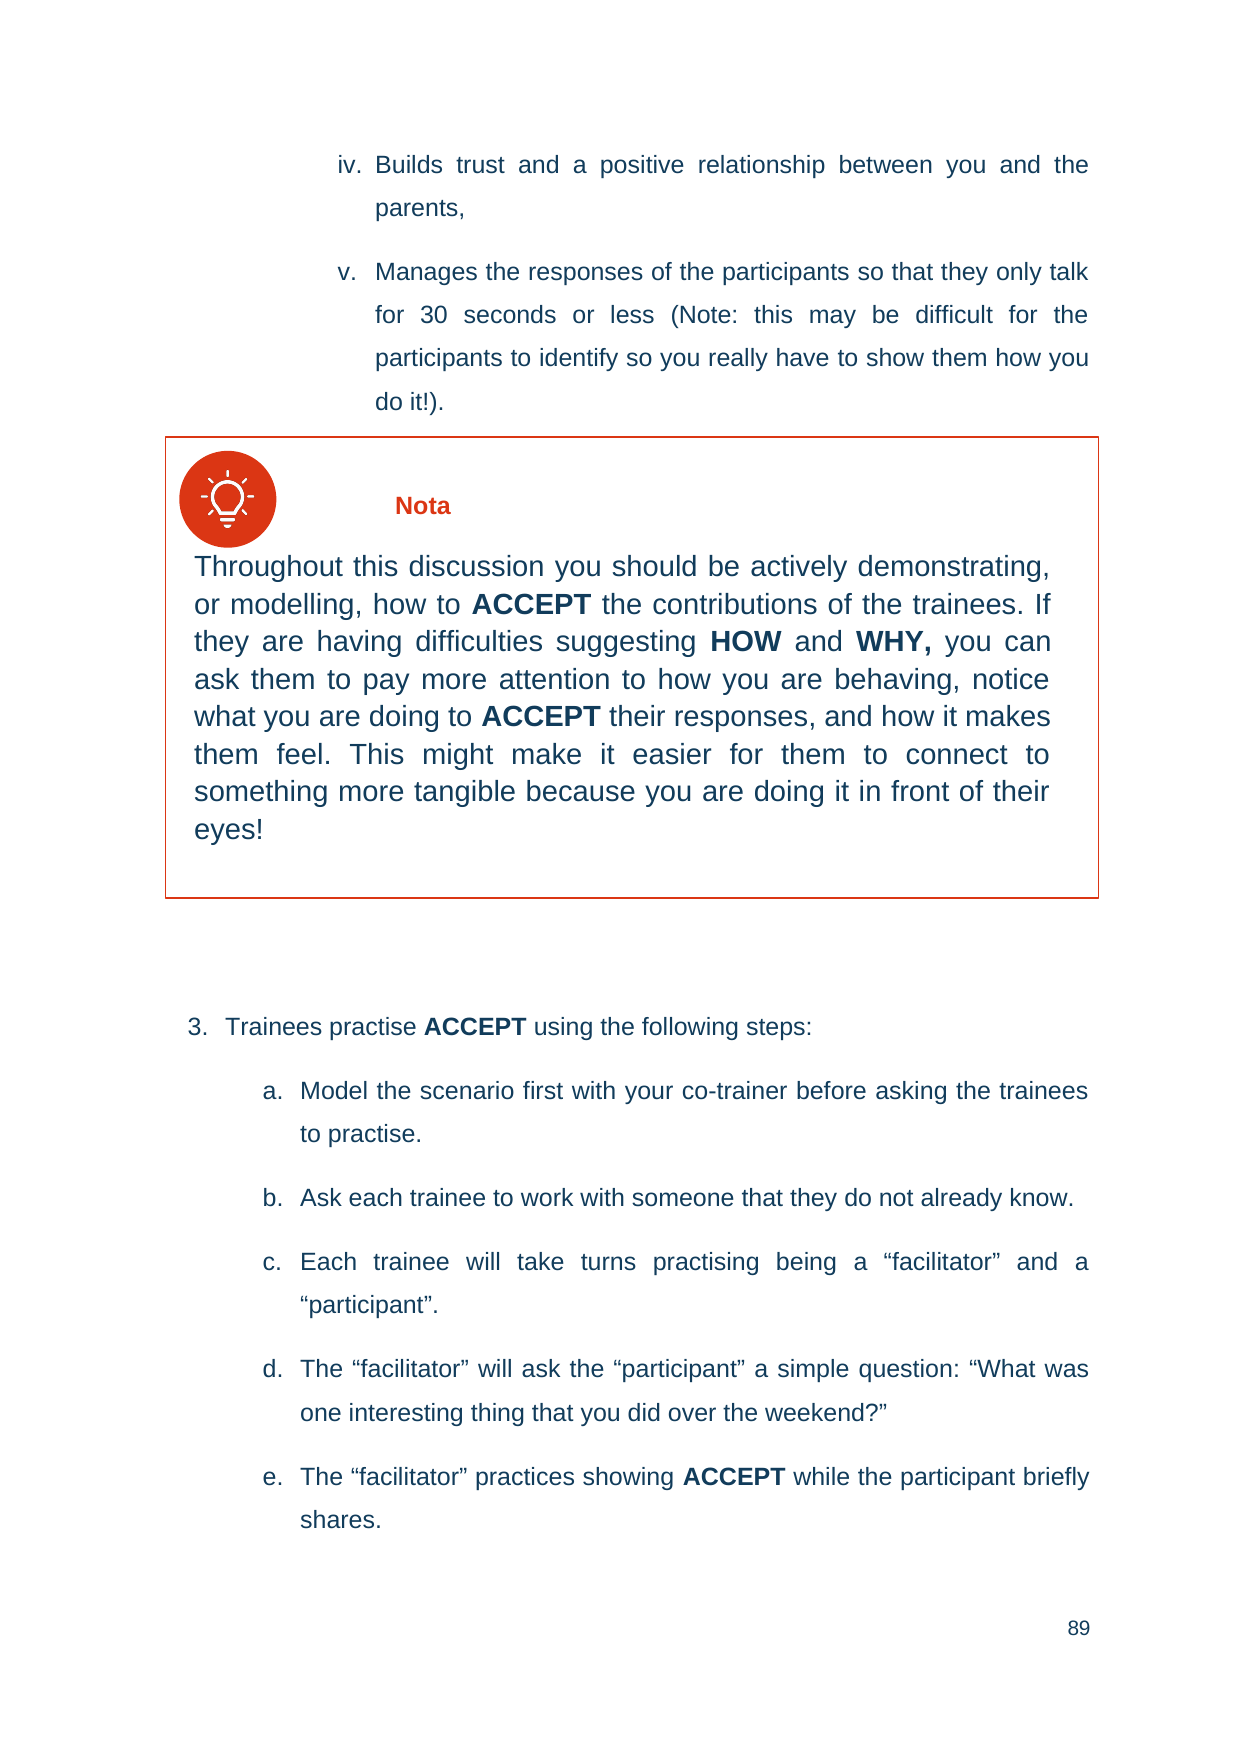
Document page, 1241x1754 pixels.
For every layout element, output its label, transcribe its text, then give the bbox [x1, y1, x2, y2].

list Trainees practise ACCEPT using the following steps: [187, 1012, 1090, 1041]
list Manages the responses of the participants so that they only talk for 30 seconds or less (Note: this may be difficult for the participants to identify so you really have to show them how you do it!). [337, 257, 1090, 415]
list Builds trust and a positive relationship between you and the parents, [337, 150, 1090, 222]
list The “facilitator” will ask the “participant” a simple question: “What was one interesting thing that you did over the weekend?” [262, 1354, 1090, 1426]
list The “facilitator” practices showing ACCEPT while the participant briefly shares. [262, 1461, 1090, 1533]
list Each trainee will take turns practising being a “facilitator” and a “participant”. [262, 1247, 1090, 1319]
picture [195, 467, 260, 532]
list Model the scenario first with your co-trainer before asking the trainees to practise. [262, 1076, 1090, 1148]
list Ask each trainee to work with someone that they do not already know. [262, 1183, 1090, 1212]
